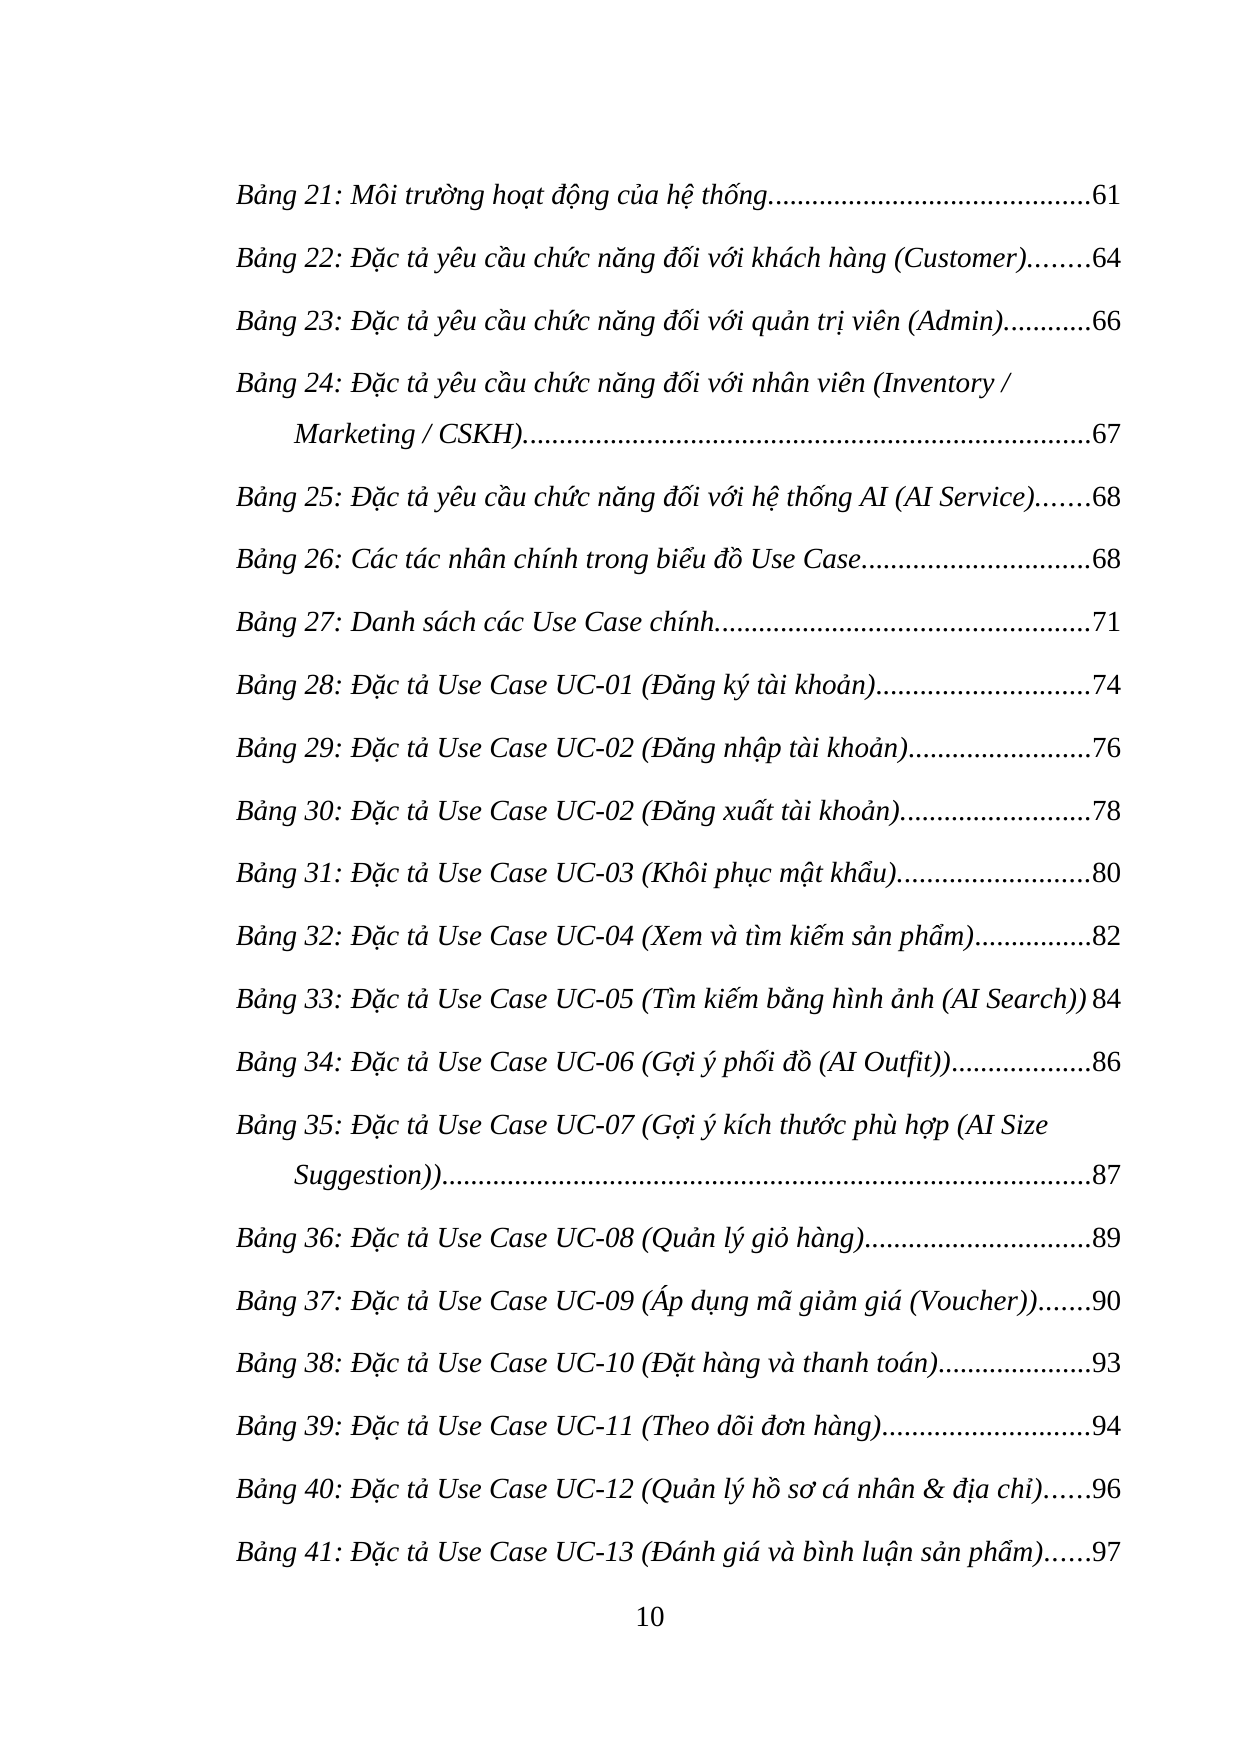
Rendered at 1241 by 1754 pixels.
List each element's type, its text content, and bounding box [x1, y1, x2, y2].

text Bảng 28: Đặc tả Use Case UC-01 (Đăng ký tài khoản) 74 [236, 667, 1122, 701]
text Bảng 38: Đặc tả Use Case UC-10 (Đặt hàng và thanh toán) 93 [236, 1346, 1122, 1379]
text Bảng 31: Đặc tả Use Case UC-03 (Khôi phục mật khẩu). 80 [236, 856, 1122, 889]
text Bảng 30: Đặc tả Use Case UC-02 (Đăng xuất tài khoản). 78 [236, 793, 1122, 826]
text Bảng 26: Các tác nhân chính trong biểu đồ Use Case. 68 [236, 542, 1122, 575]
text Bảng 23: Đặc tả yêu cầu chức năng đối với quản trị viên (Admin). 66 [236, 303, 1122, 336]
text Bảng 27: Danh sách các Use Case chính. 71 [236, 604, 1122, 638]
text Bảng 33: Đặc tả Use Case UC-05 (Tìm kiếm bằng hình ảnh (AI Search)) 84 [236, 981, 1122, 1015]
text Bảng 29: Đặc tả Use Case UC-02 (Đăng nhập tài khoản) 76 [236, 730, 1122, 763]
text Bảng 34: Đặc tả Use Case UC-06 (Gợi ý phối đồ (AI Outfit)) 86 [236, 1044, 1122, 1078]
text Bảng 41: Đặc tả Use Case UC-13 (Đánh giá và bình luận sản phẩm) 97 [236, 1534, 1122, 1568]
text Bảng 39: Đặc tả Use Case UC-11 (Theo dõi đơn hàng) 94 [236, 1408, 1122, 1442]
text Bảng 25: Đặc tả yêu cầu chức năng đối với hệ thống AI (AI Service). 68 [236, 479, 1122, 512]
text Bảng 37: Đặc tả Use Case UC-09 (Áp dụng mã giảm giá (Voucher)) 90 [236, 1283, 1122, 1316]
text Bảng 36: Đặc tả Use Case UC-08 (Quản lý giỏ hàng) 89 [236, 1220, 1122, 1253]
text Bảng 22: Đặc tả yêu cầu chức năng đối với khách hàng (Customer). 64 [236, 240, 1122, 273]
text Bảng 32: Đặc tả Use Case UC-04 (Xem và tìm kiếm sản phẩm) 82 [236, 918, 1122, 952]
text Bảng 21: Môi trường hoạt động của hệ thống. 61 [236, 177, 1122, 211]
text Bảng 24: Đặc tả yêu cầu chức năng đối với nhân viên (Inventory / Marketing / CSKH). 67 [236, 366, 1122, 449]
text Bảng 40: Đặc tả Use Case UC-12 (Quản lý hồ sơ cá nhân & địa chỉ) 96 [236, 1471, 1122, 1505]
text Bảng 35: Đặc tả Use Case UC-07 (Gợi ý kích thước phù hợp (AI Size Suggestion)) 87 [236, 1107, 1122, 1191]
